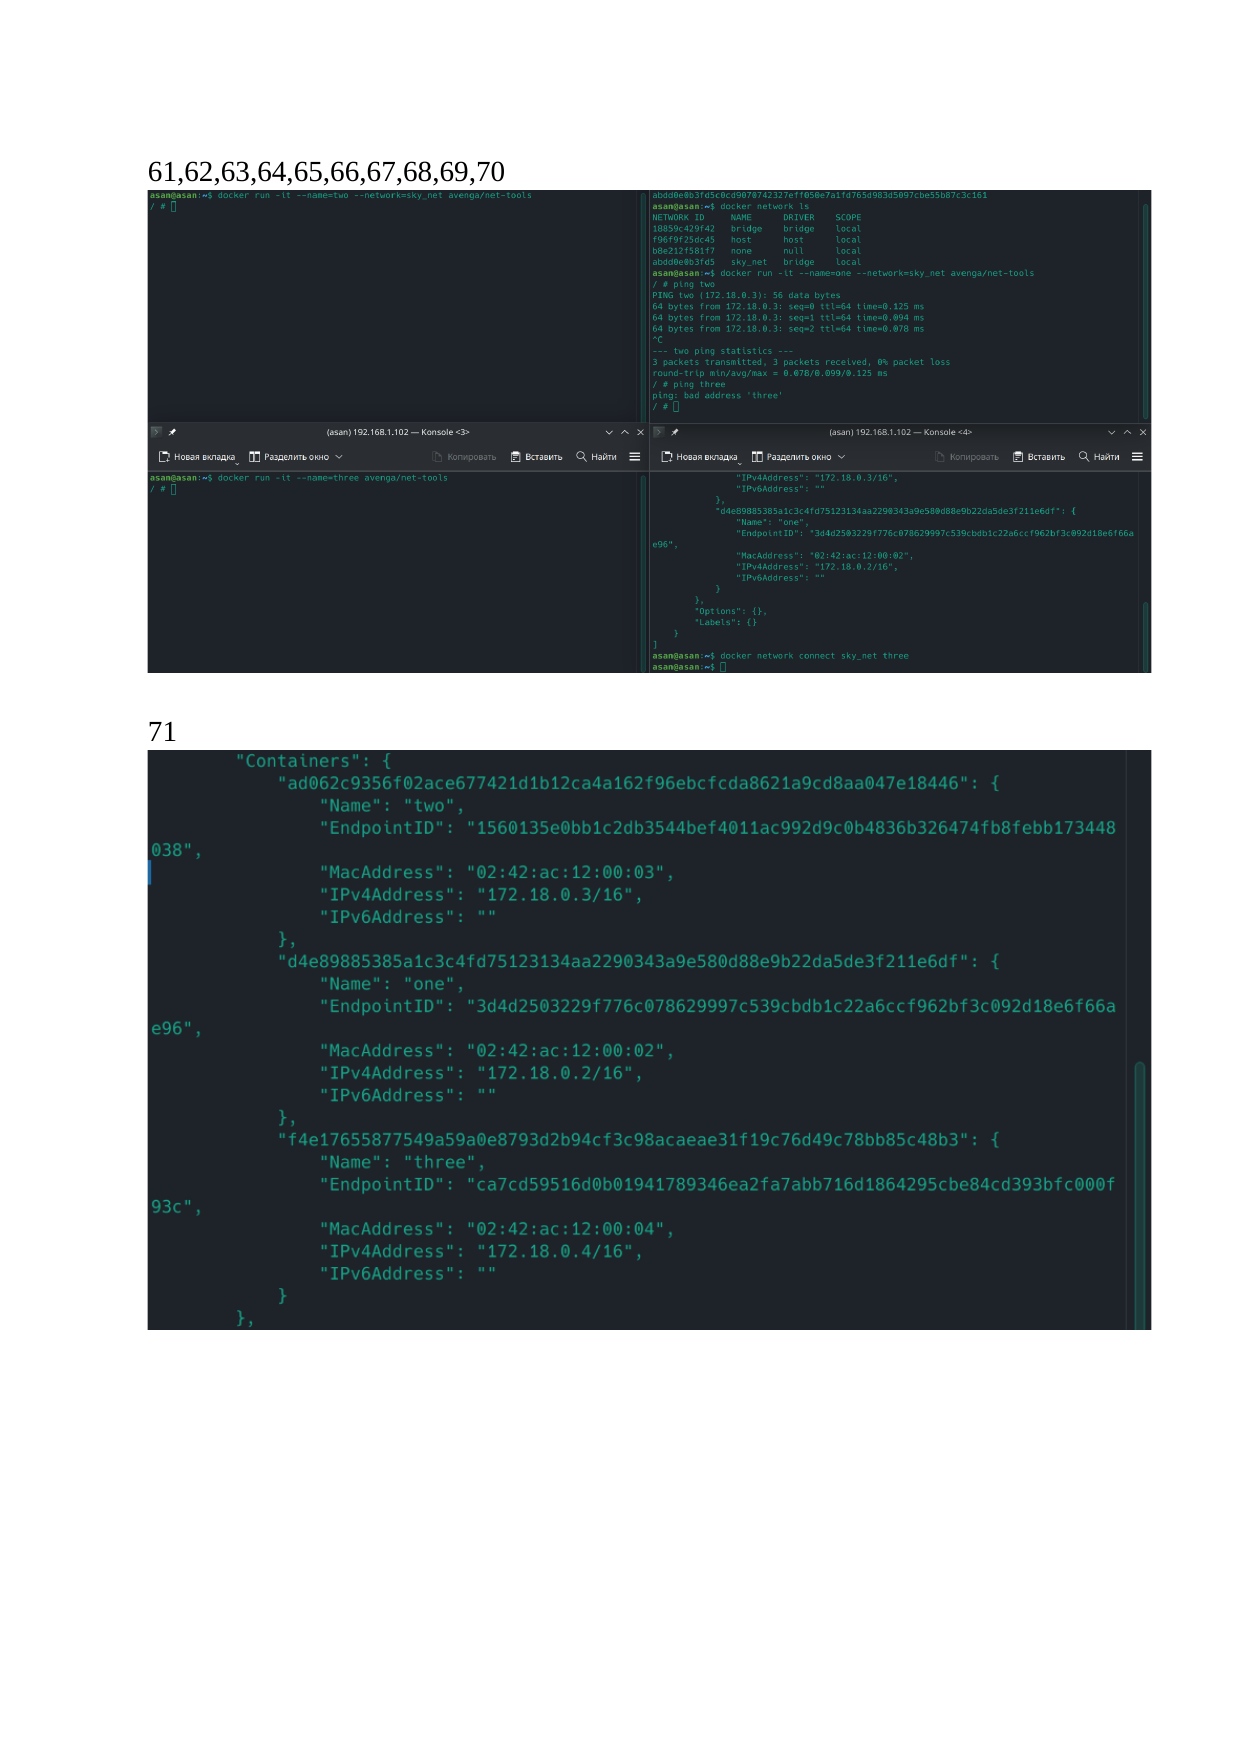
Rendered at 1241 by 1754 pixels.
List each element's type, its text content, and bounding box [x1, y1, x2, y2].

picture [147, 190, 1152, 673]
picture [147, 750, 1152, 1330]
list 71 [148, 714, 1152, 748]
list 61,62,63,64,65,66,67,68,69,70 [148, 154, 1152, 188]
